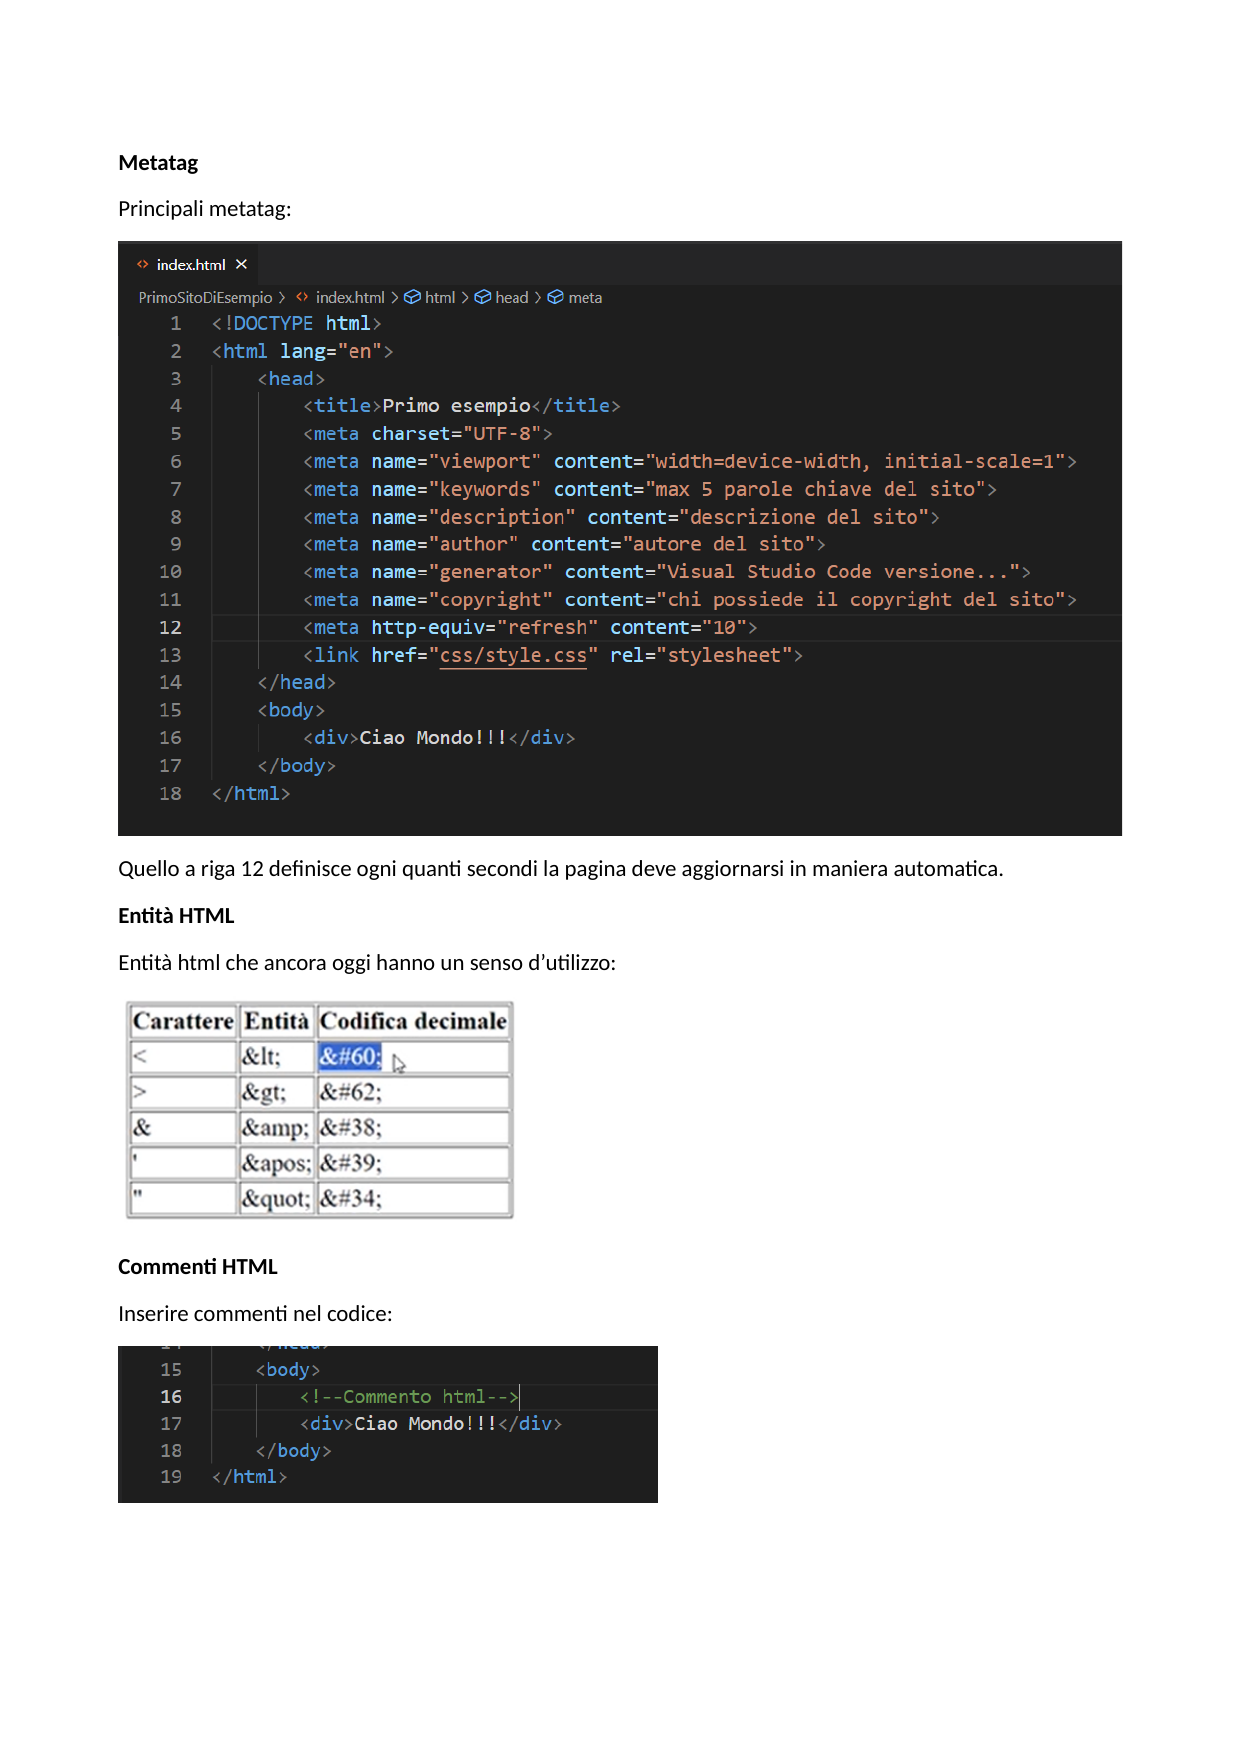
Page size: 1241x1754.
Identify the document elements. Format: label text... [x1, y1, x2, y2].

text Inserire commenti nel codice: [118, 1299, 1122, 1327]
text Commenti HTML [118, 1252, 1122, 1281]
picture [118, 1346, 658, 1503]
picture [118, 241, 1123, 836]
text Entità html che ancora oggi hanno un senso d’utilizzo: [118, 948, 1122, 976]
text Entità HTML [118, 901, 1122, 929]
text Metatag [118, 148, 1122, 176]
picture [118, 994, 535, 1234]
text Quello a riga 12 definisce ogni quanti secondi la pagina deve aggiornarsi in maniera automatica. [118, 854, 1122, 882]
text Principali metatag: [118, 194, 1122, 222]
